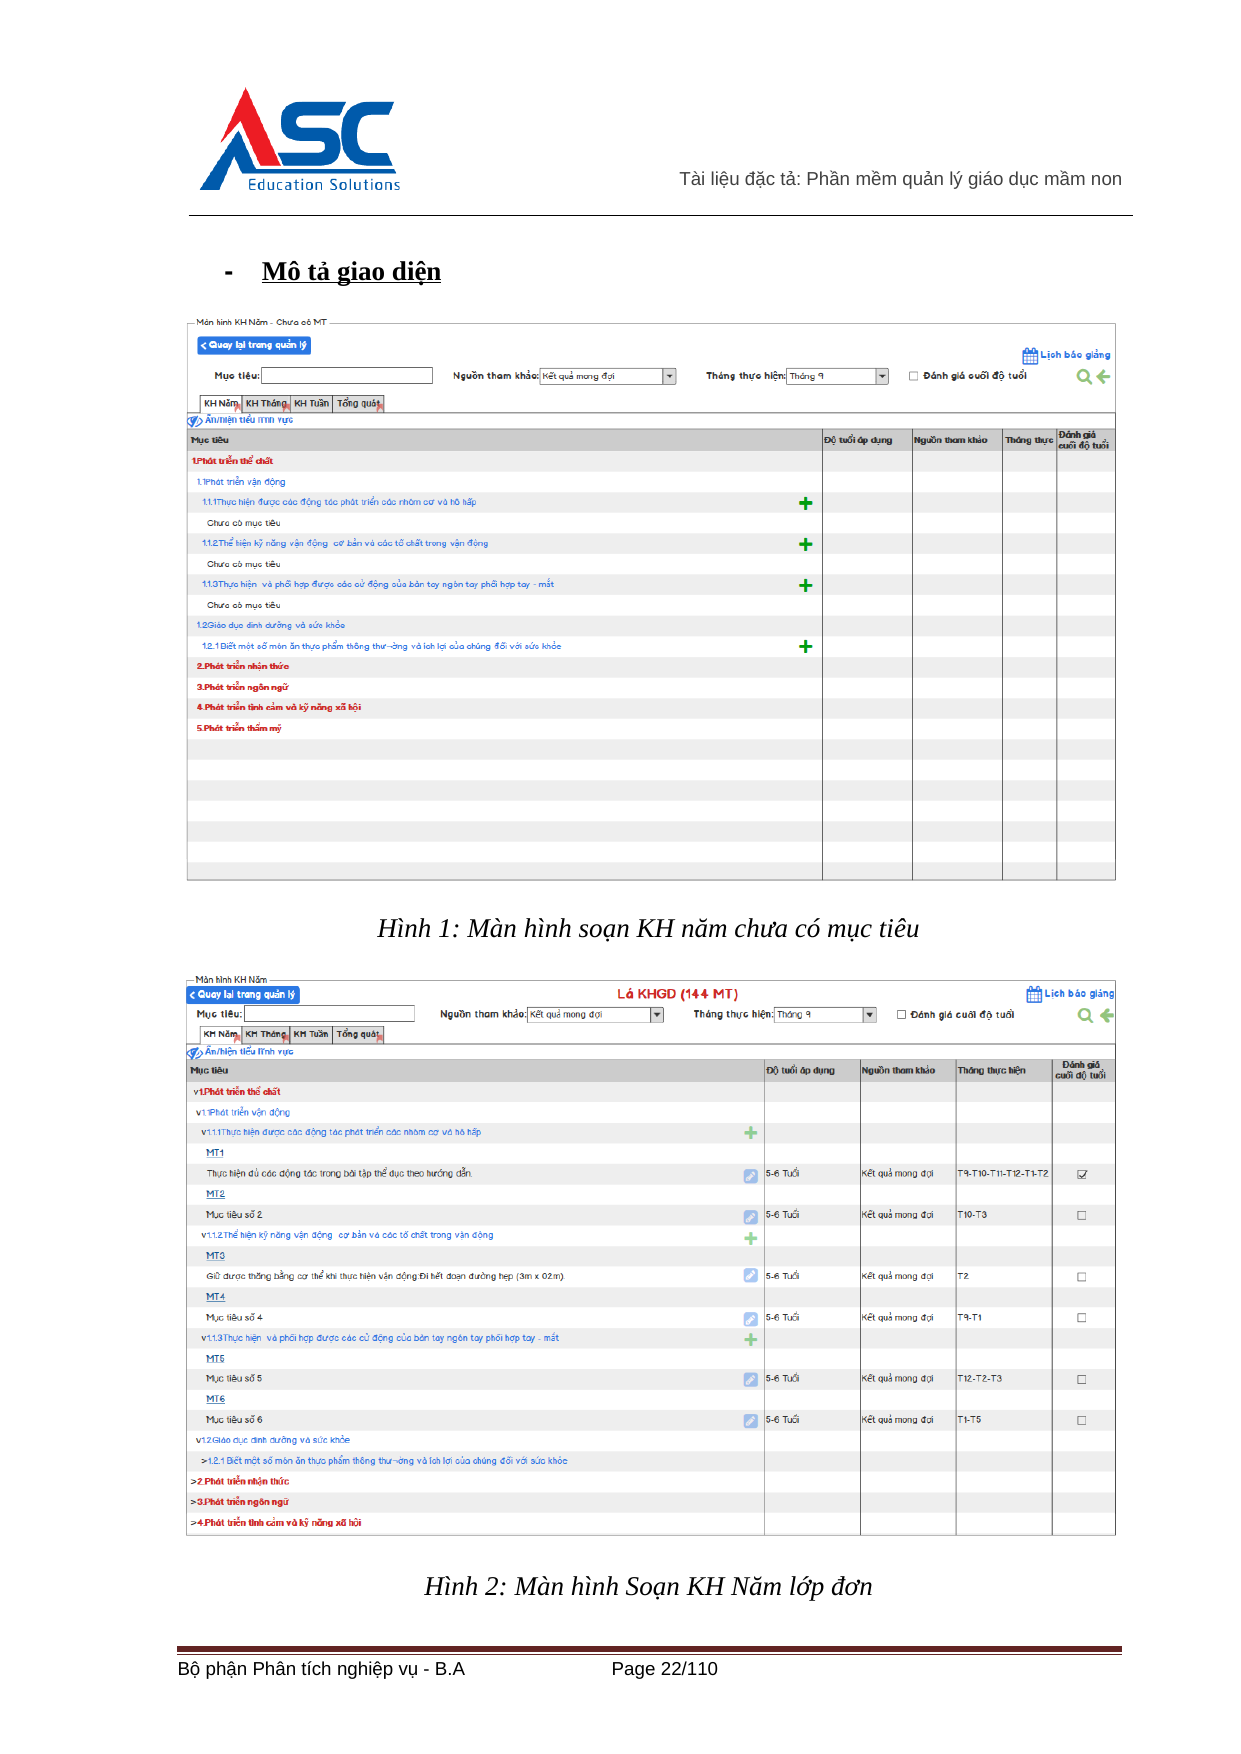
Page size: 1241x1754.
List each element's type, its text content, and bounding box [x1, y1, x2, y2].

list Mô tả giao diện [224, 254, 1122, 286]
picture [177, 313, 1123, 887]
text Hình 1: Màn hình soạn KH năm chưa có mục tiêu [177, 912, 1122, 943]
picture [199, 87, 400, 190]
text Hình 2: Màn hình Soạn KH Năm lớp đơn [177, 1570, 1122, 1601]
picture [177, 971, 1123, 1545]
